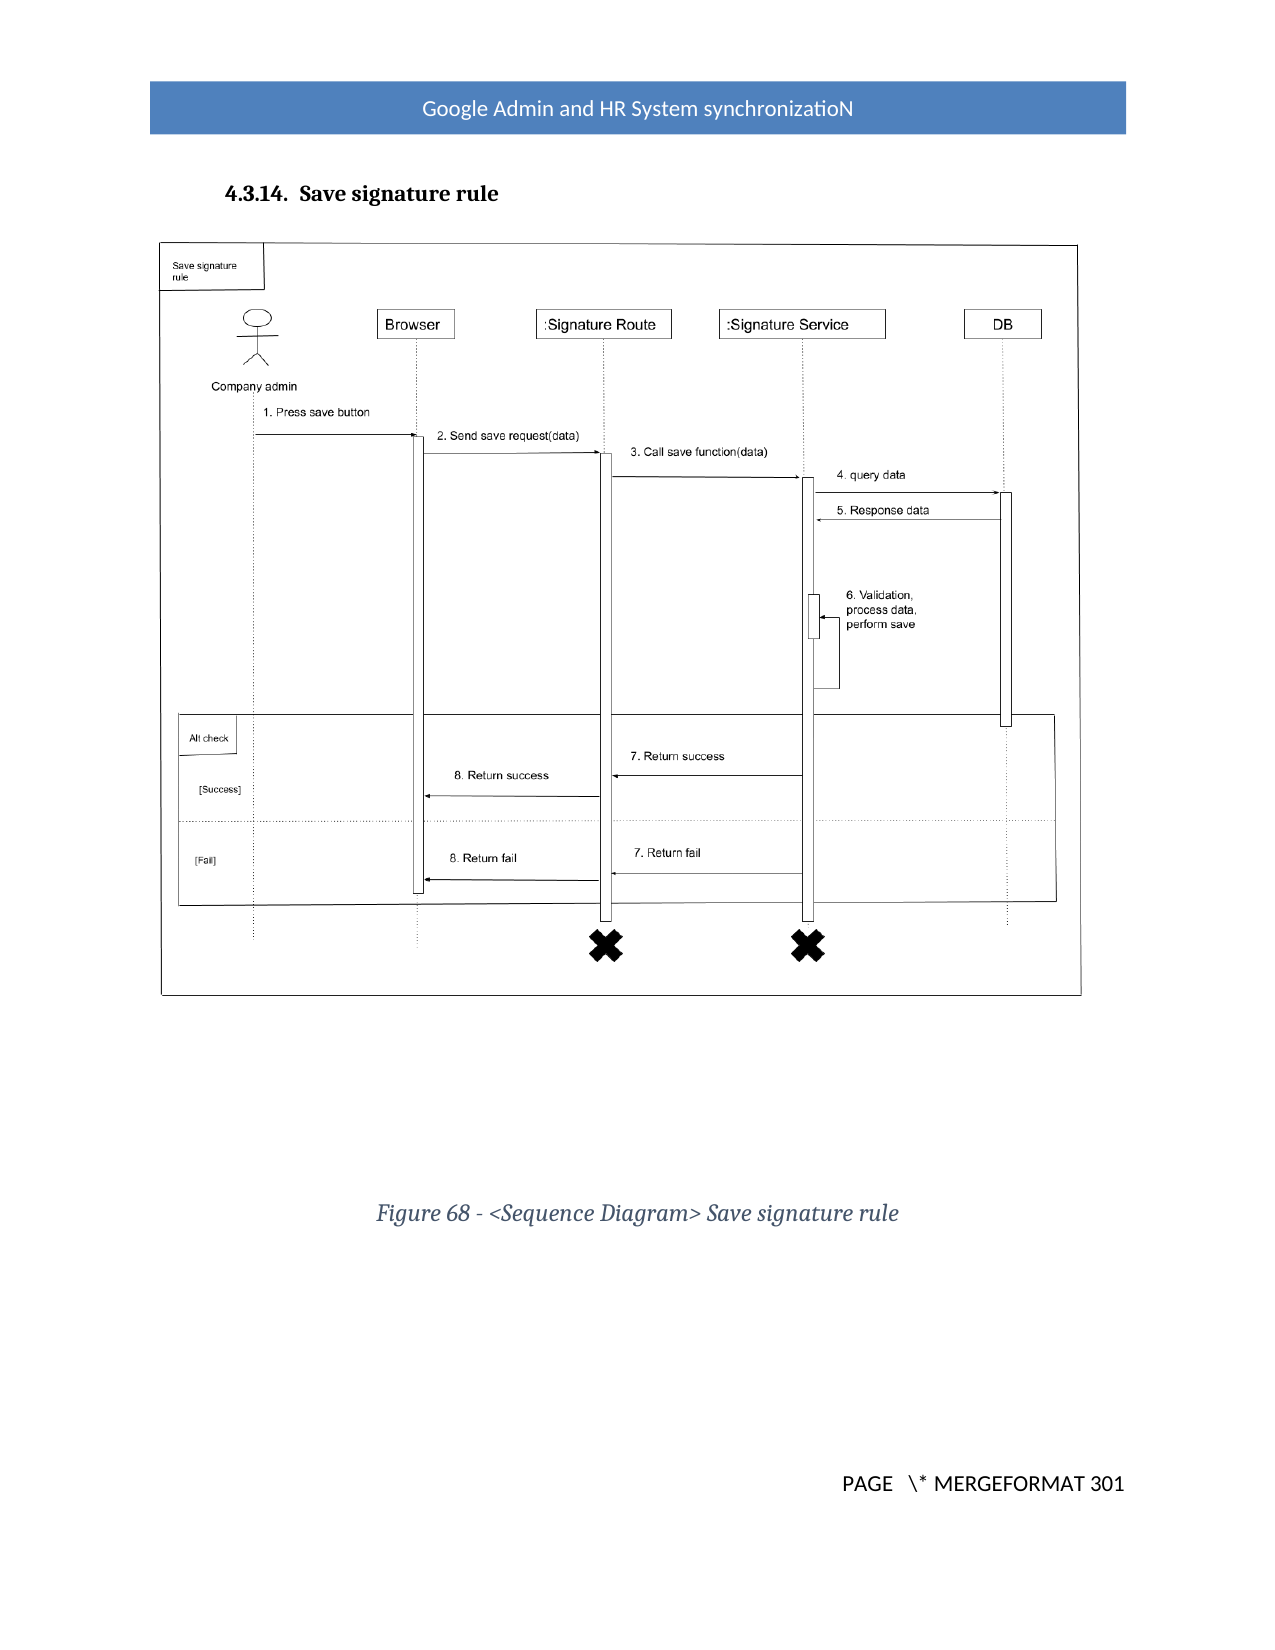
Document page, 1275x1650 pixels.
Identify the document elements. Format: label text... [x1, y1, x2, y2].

text Figure 68 - <Sequence Diagram> Save signature rule [150, 1199, 1125, 1228]
picture [150, 231, 1125, 1166]
subtitle Save signature rule [225, 181, 1125, 207]
